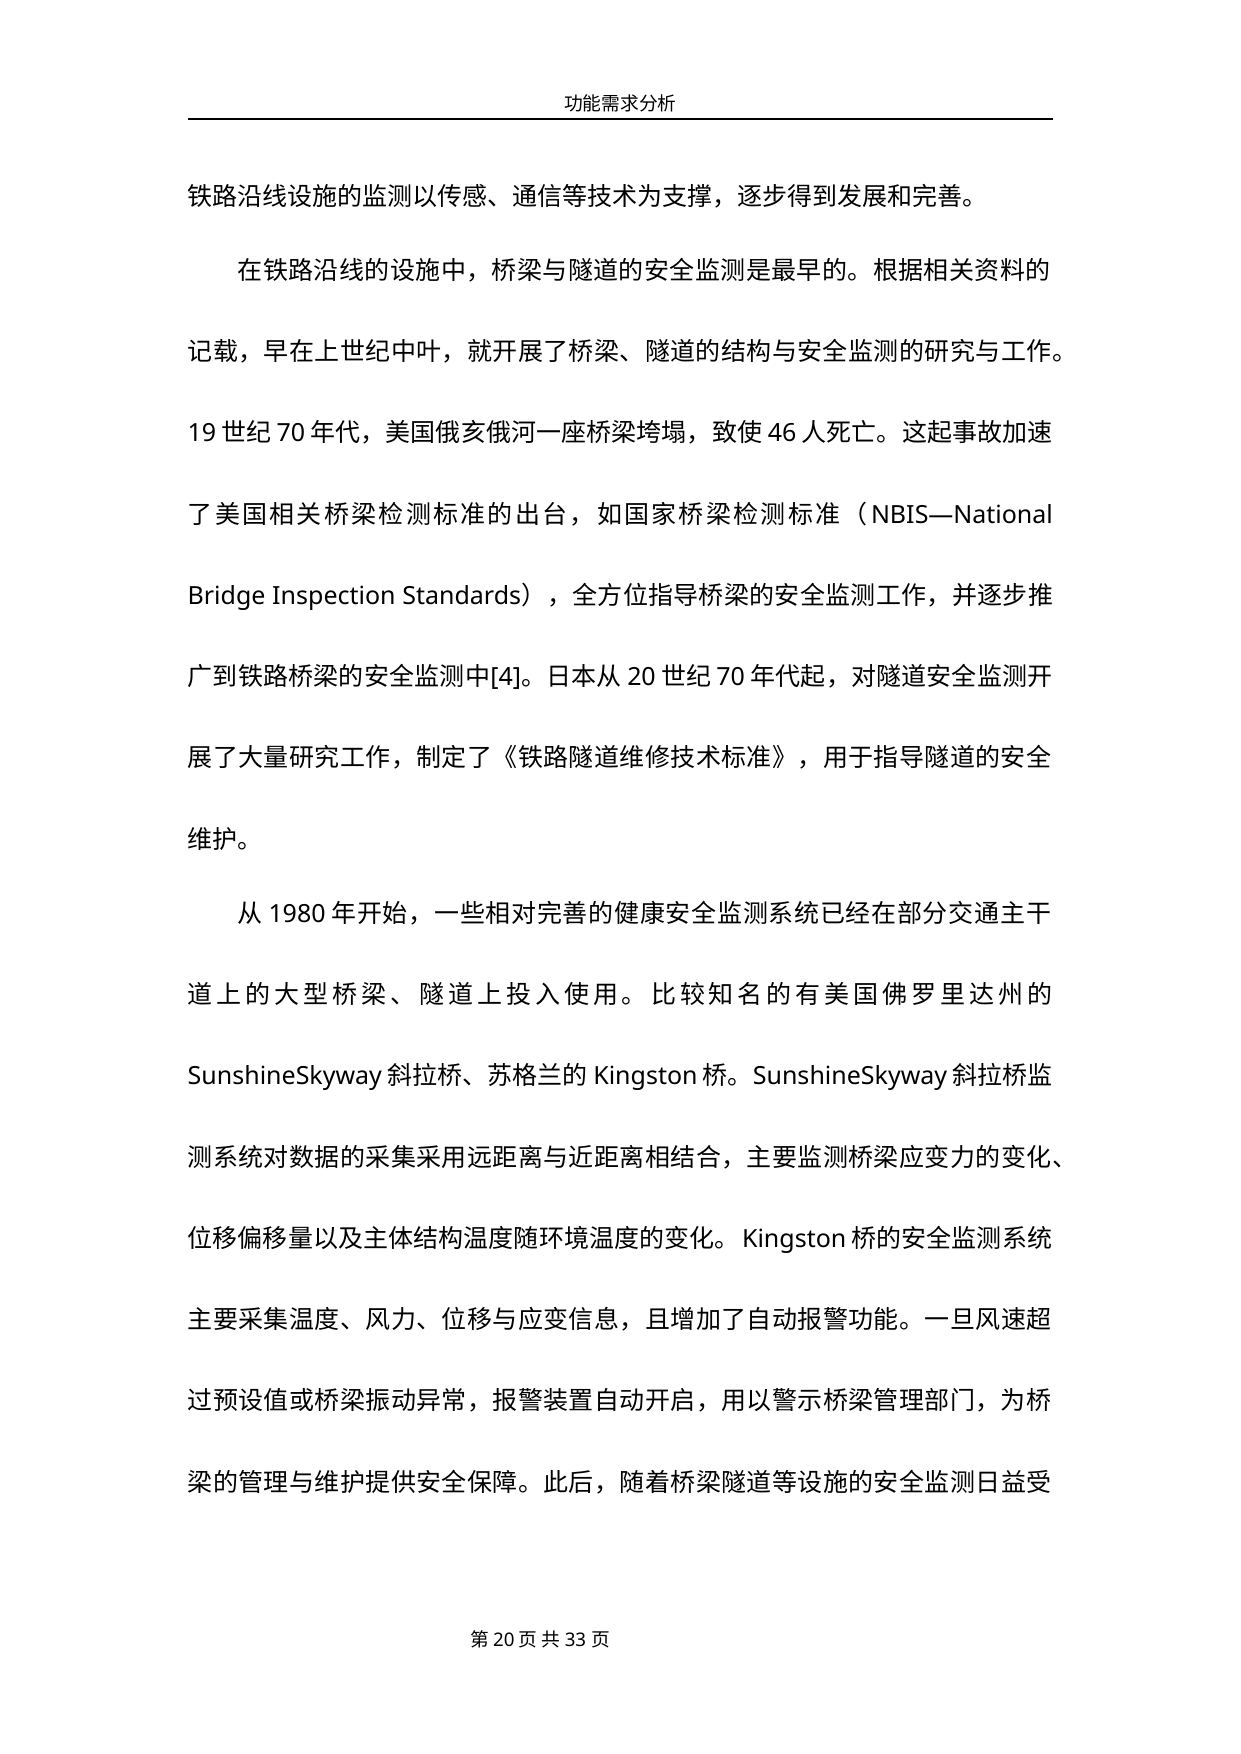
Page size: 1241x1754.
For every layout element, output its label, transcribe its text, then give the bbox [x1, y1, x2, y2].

text 在铁路沿线的设施中，桥梁与隧道的安全监测是最早的。根据相关资料的记载，早在上世纪中叶，就开展了桥梁、隧道的结构与安全监测的研究与工作。19世纪70年代，美国俄亥俄河一座桥梁垮塌，致使46人死亡。这起事故加速了美国相关桥梁检测标准的出台，如国家桥梁检测标准（NBIS—National Bridge Inspection Standards），全方位指导桥梁的安全监测工作，并逐步推广到铁路桥梁的安全监测中[4]。日本从20世纪70年代起，对隧道安全监测开展了大量研究工作，制定了《铁路隧道维修技术标准》，用于指导隧道的安全维护。 [187, 236, 1053, 870]
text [187, 879, 1053, 1513]
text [187, 162, 1053, 227]
